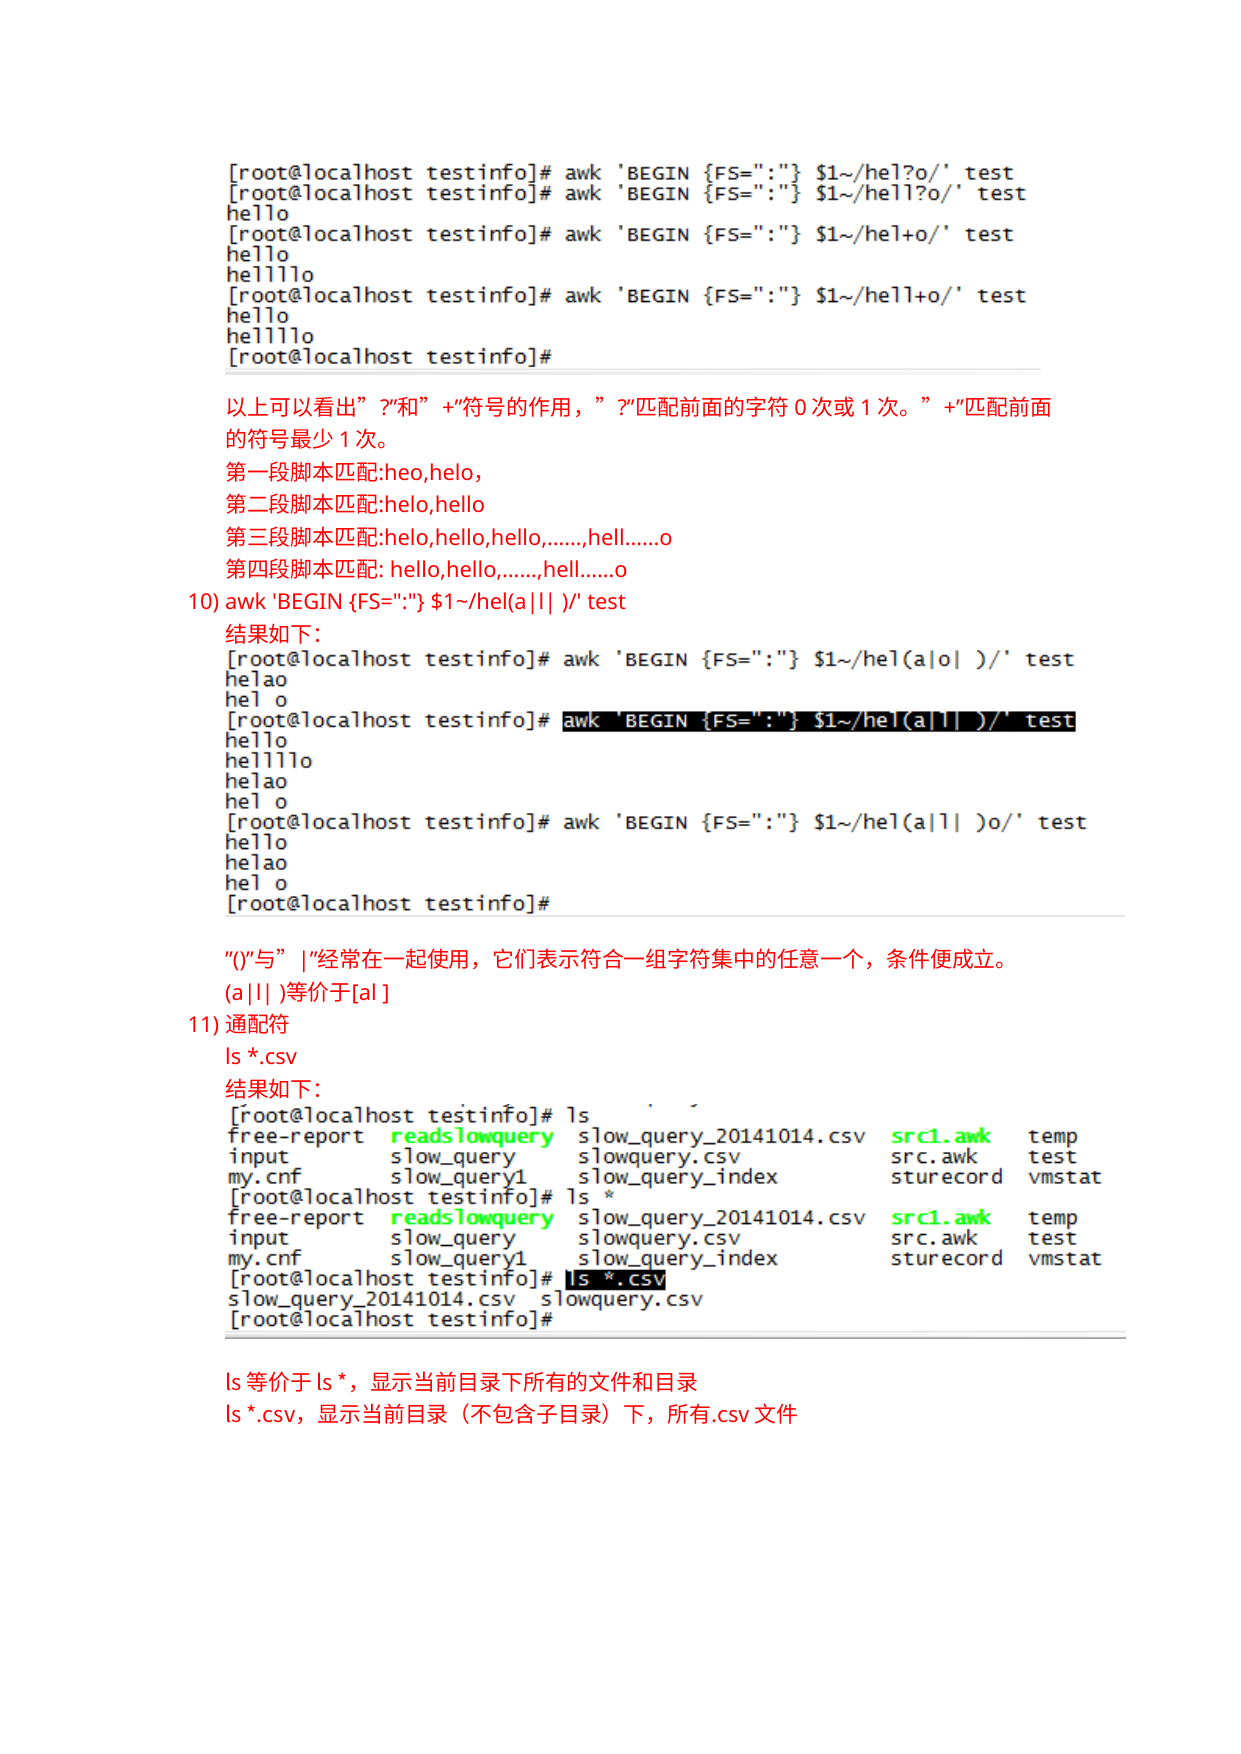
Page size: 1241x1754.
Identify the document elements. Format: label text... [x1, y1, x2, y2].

list awk 'BEGIN {FS=":"} $1~/hel(a|l| )/' test [187, 584, 1053, 617]
list 第四段脚本匹配: hello,hello,……,hell……o [225, 552, 1053, 584]
list 以上可以看出”?”和”+”符号的作用，”?”匹配前面的字符0次或1次。”+”匹配前面的符号最少1次。 [225, 389, 1053, 454]
picture [225, 161, 1041, 375]
list 结果如下： [225, 1072, 1053, 1104]
list ls *.csv [225, 1039, 1053, 1072]
list ”()”与”|”经常在一起使用，它们表示符合一组字符集中的任意一个，条件便成立。 [225, 917, 1053, 974]
list 通配符 [187, 1007, 1053, 1039]
picture [225, 649, 1125, 917]
list ls *.csv，显示当前目录（不包含子目录）下，所有.csv文件 [225, 1397, 1053, 1429]
list ls 等价于ls *，显示当前目录下所有的文件和目录 [225, 1339, 1053, 1397]
list 第三段脚本匹配:helo,hello,hello,……,hell……o [225, 519, 1053, 552]
list 第二段脚本匹配:helo,hello [225, 487, 1053, 519]
picture [225, 1104, 1127, 1339]
list (a|l| )等价于[al ] [225, 974, 1053, 1007]
list 结果如下： [225, 617, 1053, 649]
list 第一段脚本匹配:heo,helo， [225, 454, 1053, 487]
